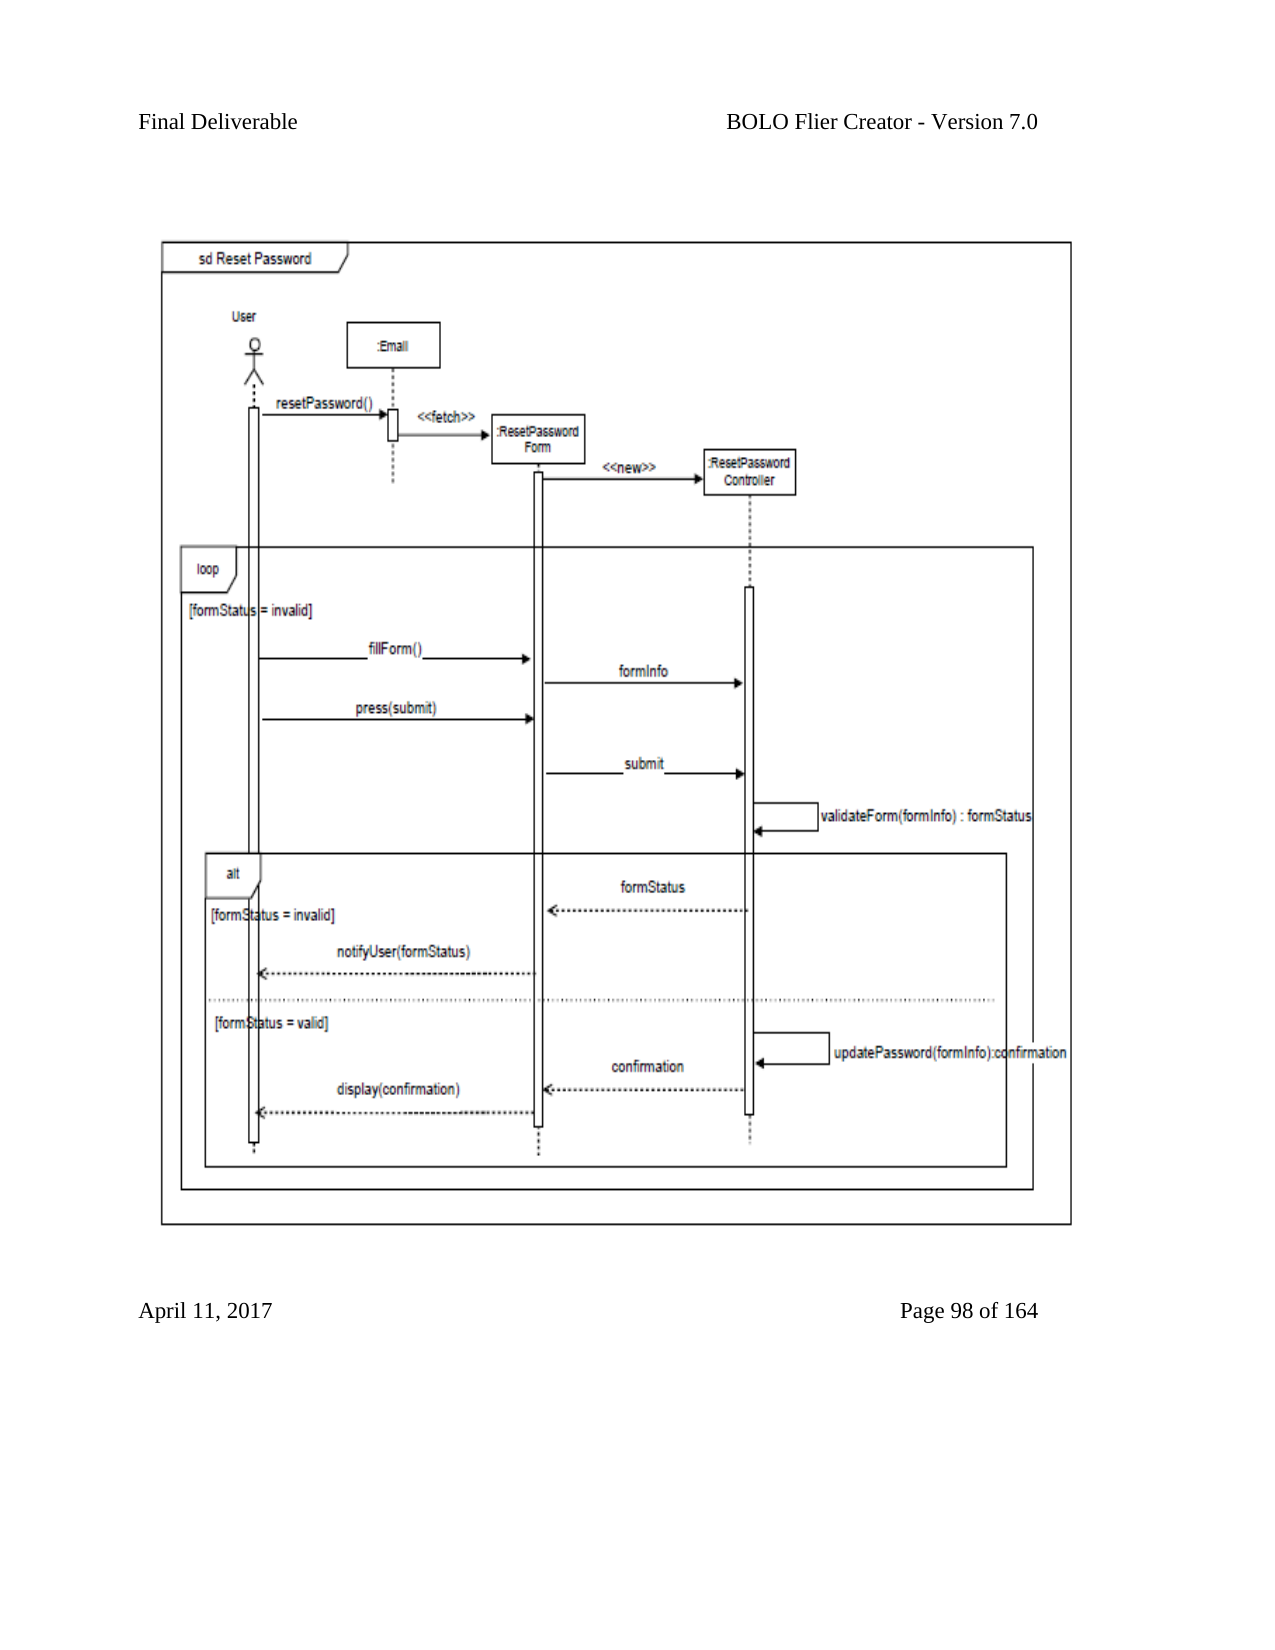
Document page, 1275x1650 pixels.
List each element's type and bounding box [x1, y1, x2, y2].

picture [150, 235, 1085, 1236]
